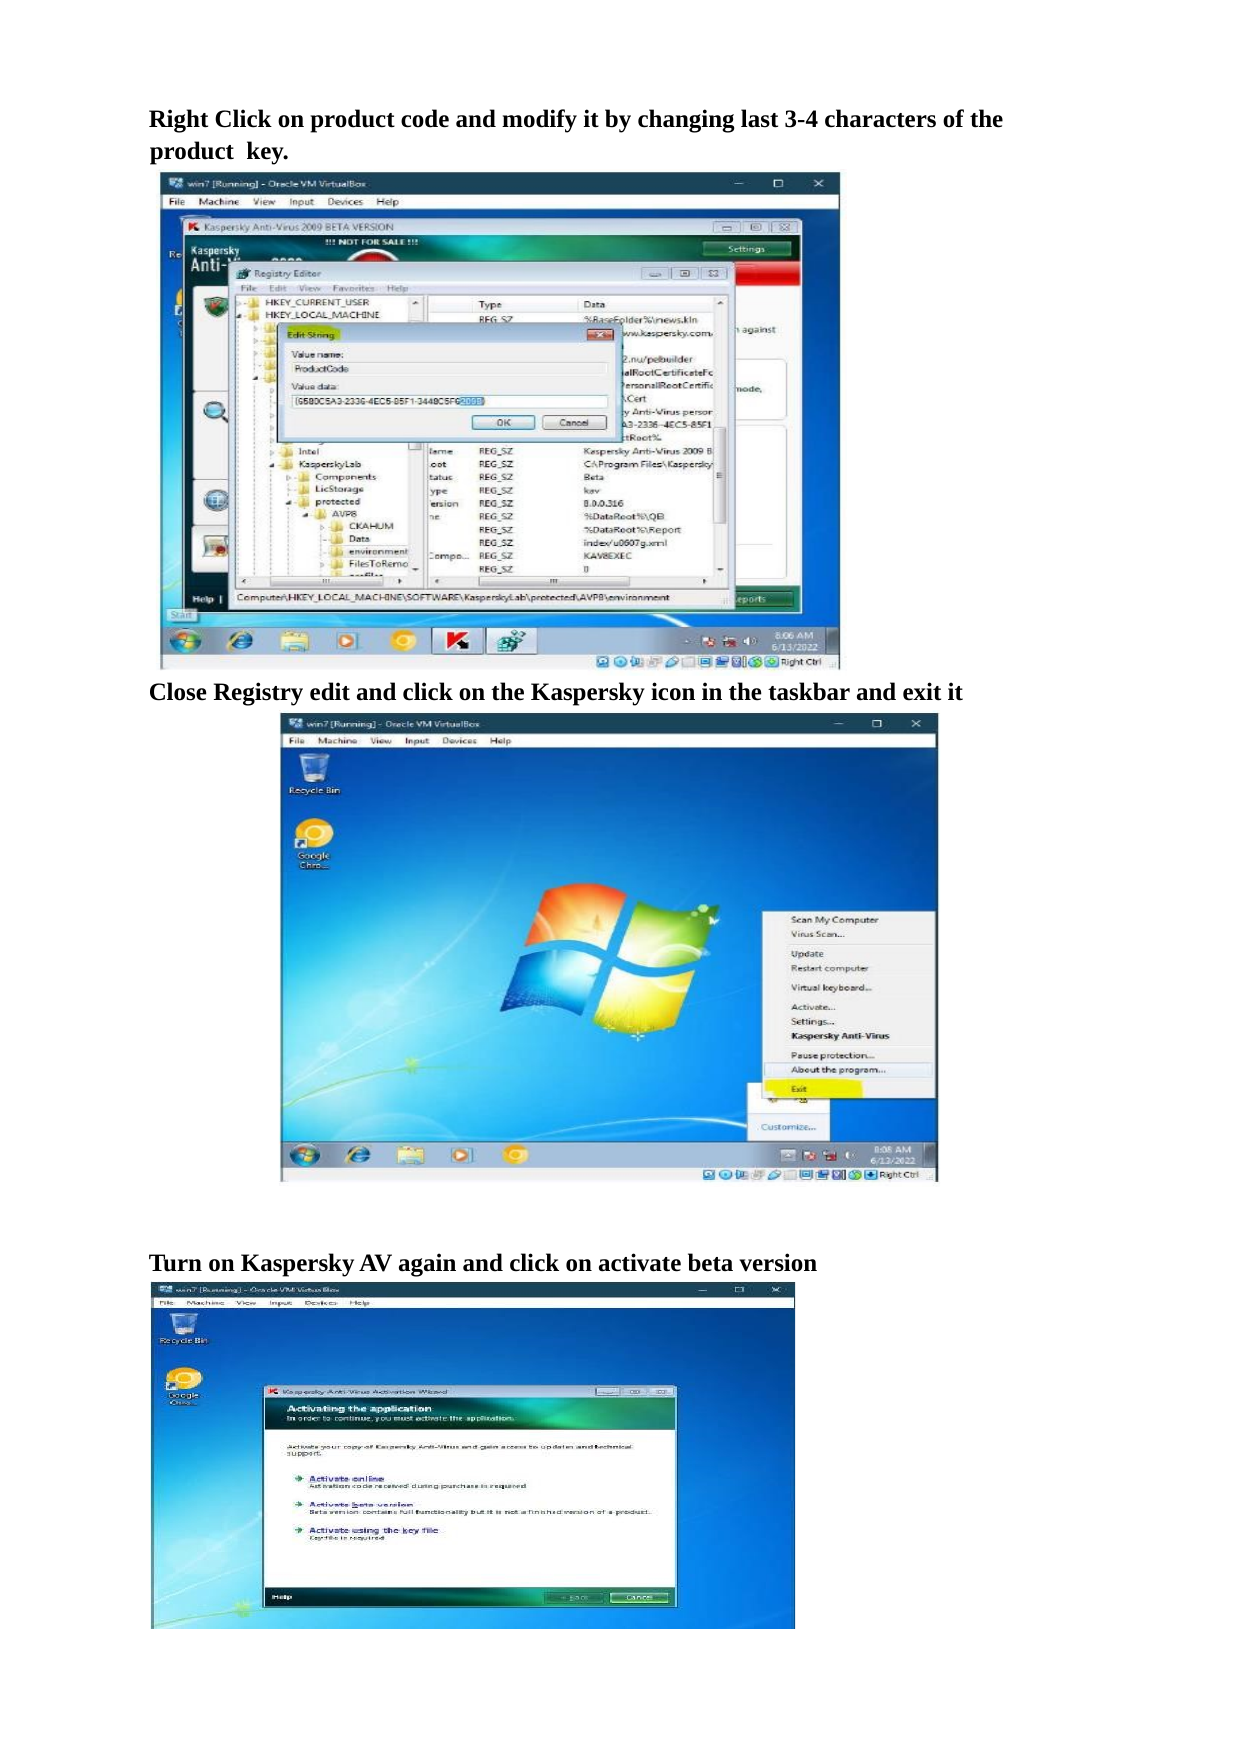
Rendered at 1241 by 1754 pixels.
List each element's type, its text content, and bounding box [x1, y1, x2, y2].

text Close Registry edit and click on the Kaspersky icon in the taskbar and exit it [148, 677, 1090, 706]
picture [150, 1281, 796, 1629]
text Right Click on product code and modify it by changing last 3-4 characters of the product key. [148, 104, 1006, 165]
picture [278, 710, 941, 1187]
text Turn on Kaspersky AV again and click on activate beta version [148, 1248, 1090, 1277]
picture [155, 169, 847, 676]
